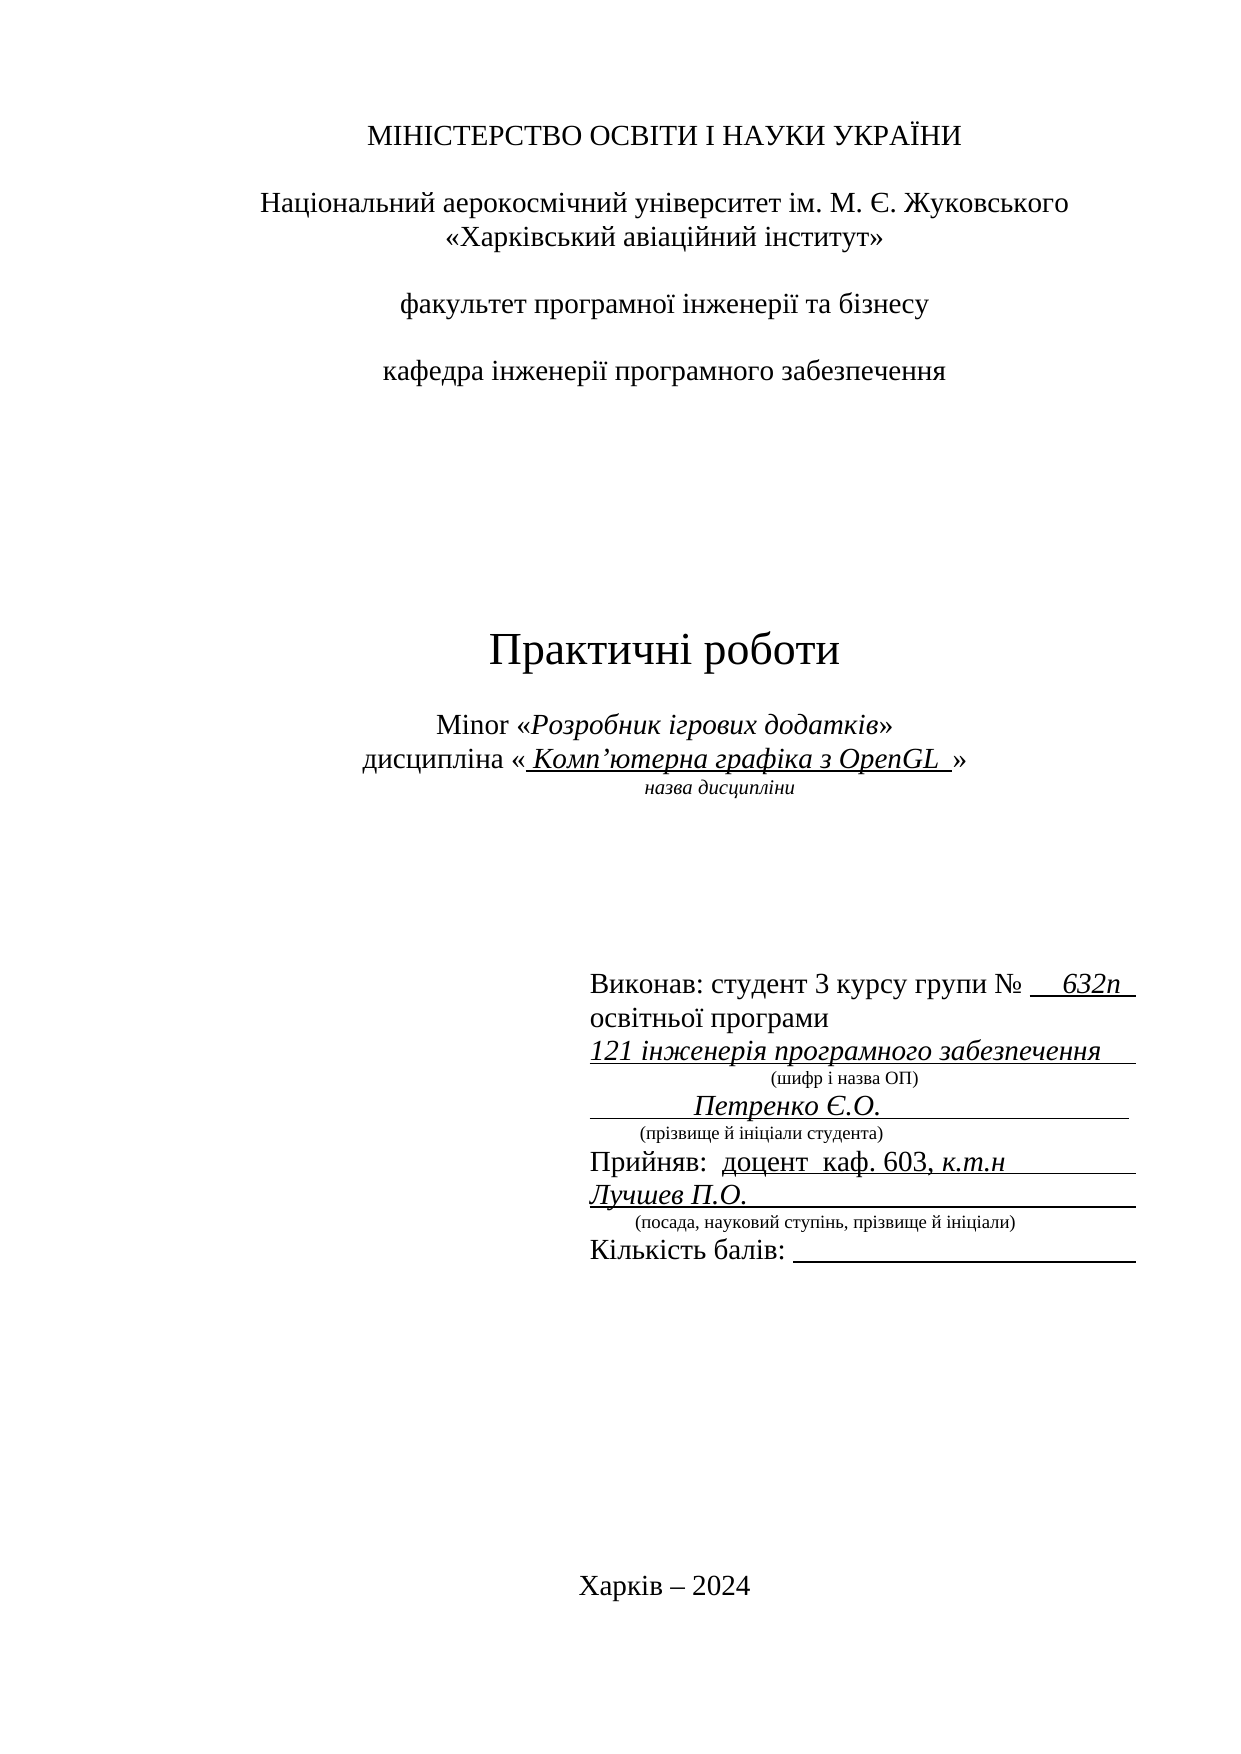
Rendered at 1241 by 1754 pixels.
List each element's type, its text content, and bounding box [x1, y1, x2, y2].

text Прийняв: доцент каф. 603, к.т.н [177, 1144, 1152, 1177]
text назва дисципліни [177, 774, 1152, 799]
text 121 інженерія програмного забезпечення [177, 1033, 1152, 1067]
text Minor «Розробник ігрових додатків» [177, 707, 1152, 741]
text Петренко Є.О. [177, 1088, 1152, 1122]
text (шифр і назва ОП) [177, 1067, 1152, 1088]
text Харків – 2024 [177, 1568, 1152, 1601]
text Практичні роботи [177, 621, 1152, 674]
text Виконав: студент 3 курсу групи № 632п [177, 966, 1152, 1000]
text освітньої програми [177, 1000, 1152, 1033]
text Кількість балів: [177, 1232, 1152, 1266]
text факультет програмної інженерії та бізнесу [177, 286, 1152, 319]
text (прізвище й ініціали студента) [177, 1122, 1152, 1144]
text (посада, науковий ступінь, прізвище й ініціали) [177, 1211, 1152, 1232]
text дисципліна « Комп’ютерна графіка з OpenGL » [177, 741, 1152, 774]
text Лучшев П.О. [177, 1177, 1152, 1211]
text «Харківський авіаційний інститут» [177, 219, 1152, 252]
text Національний аерокосмічний університет ім. М. Є. Жуковського [177, 185, 1152, 219]
text МІНІСТЕРСТВО ОСВІТИ І НАУКИ УКРАЇНИ [177, 118, 1152, 152]
text кафедра інженерії програмного забезпечення [177, 353, 1152, 386]
